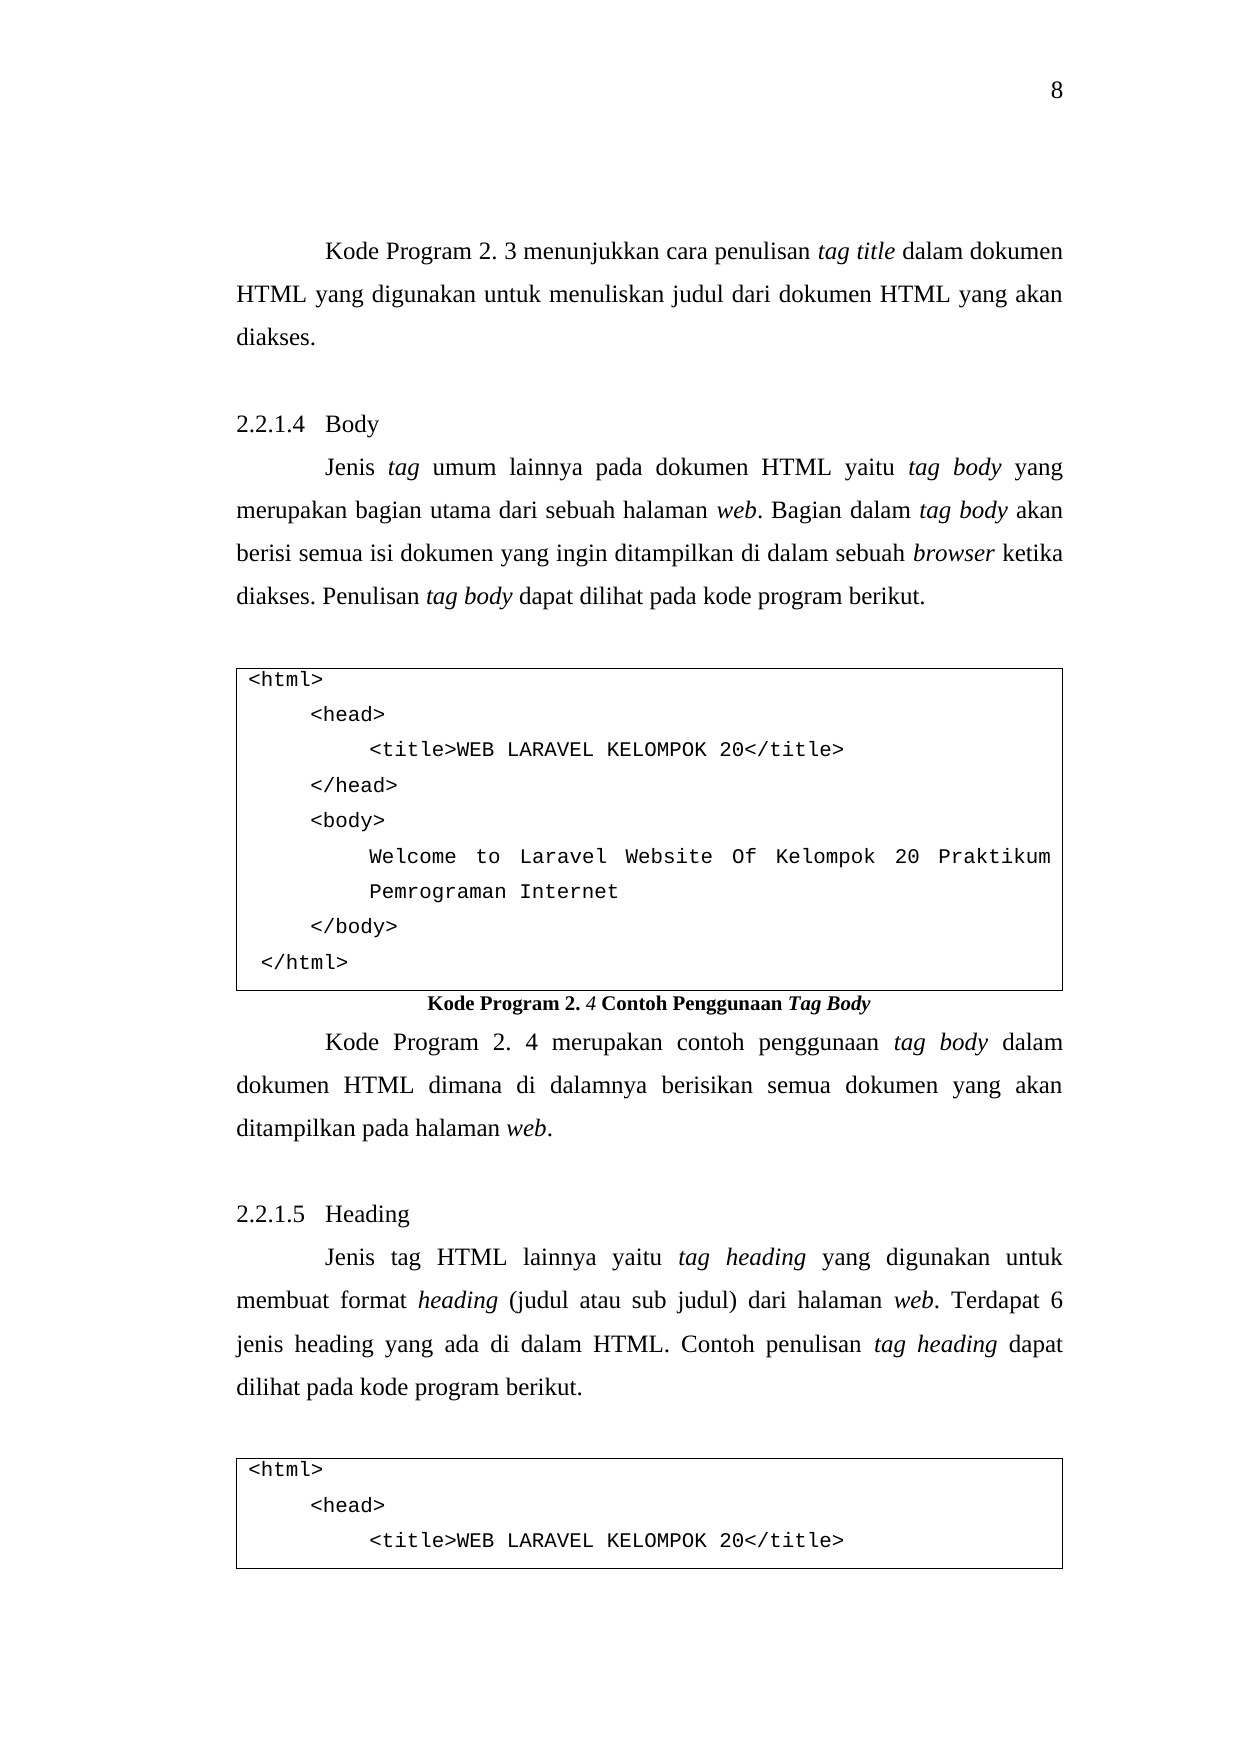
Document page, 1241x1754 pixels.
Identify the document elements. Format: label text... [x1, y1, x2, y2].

subtitle 2.2.1.4 Body [236, 409, 1063, 437]
text Jenis tag umum lainnya pada dokumen HTML yaitu tag body yang merupakan bagian utama dari sebuah halaman web. Bagian dalam tag body akan berisi semua isi dokumen yang ingin ditampilkan di dalam sebuah browser ketika diakses. Penulisan tag body dapat dilihat pada kode program berikut. [236, 452, 1063, 610]
subtitle 2.2.1.5 Heading [236, 1199, 1063, 1228]
text Kode Program 2. 4 merupakan contoh penggunaan tag body dalam dokumen HTML dimana di dalamnya berisikan semua dokumen yang akan ditampilkan pada halaman web. [236, 1027, 1063, 1142]
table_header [237, 1459, 1062, 1568]
table_header <html> <head> <title>WEB LARAVEL KELOMPOK 20</title> </head> <body> Welcome to Laravel Website Of Kelompok 20 Praktikum Pemrograman Internet </body> </html> [237, 669, 1062, 990]
text Kode Program 2. 4 Contoh Penggunaan Tag Body [236, 991, 1063, 1015]
text Jenis tag HTML lainnya yaitu tag heading yang digunakan untuk membuat format heading (judul atau sub judul) dari halaman web. Terdapat 6 jenis heading yang ada di dalam HTML. Contoh penulisan tag heading dapat dilihat pada kode program berikut. [236, 1242, 1063, 1401]
text Kode Program 2. 3 menunjukkan cara penulisan tag title dalam dokumen HTML yang digunakan untuk menuliskan judul dari dokumen HTML yang akan diakses. [236, 236, 1063, 351]
